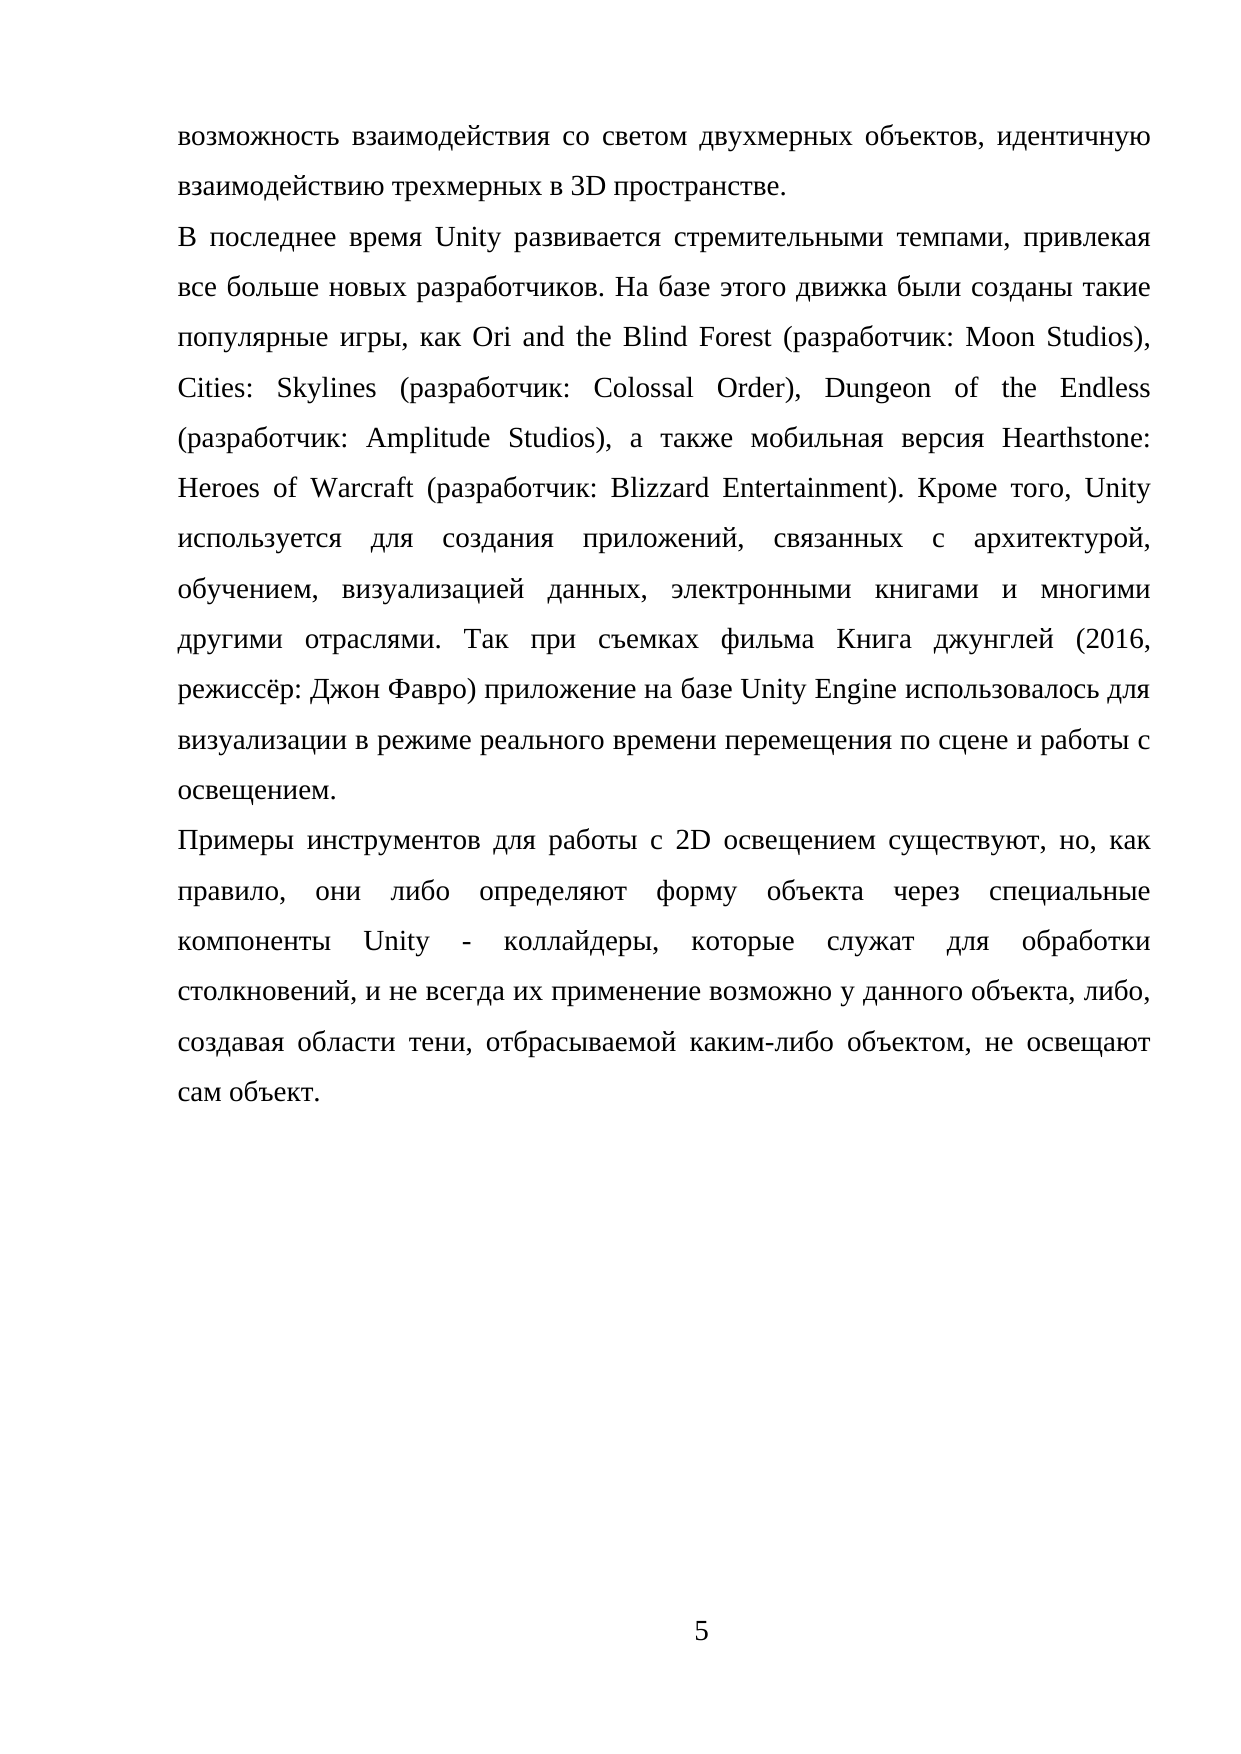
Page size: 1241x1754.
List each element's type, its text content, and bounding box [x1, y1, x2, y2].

text Примеры инструментов для работы с 2D освещением существуют, но, как правило, они либо определяют форму объекта через специальные компоненты Unity - коллайдеры, которые служат для обработки столкновений, и не всегда их применение возможно у данного объекта, либо, создавая области тени, отбрасываемой каким-либо объектом, не освещают сам объект. [177, 822, 1152, 1108]
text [177, 118, 1152, 202]
text В последнее время Unity развивается стремительными темпами, привлекая все больше новых разработчиков. На базе этого движка были созданы такие популярные игры, как Ori and the Blind Forest (разработчик: Moon Studios), Cities: Skylines (разработчик: Colossal Order), Dungeon of the Endless (разработчик: Amplitude Studios), а также мобильная версия Hearthstone: Heroes of Warcraft (разработчик: Blizzard Entertainment). Кроме того, Unity используется для создания приложений, связанных с архитектурой, обучением, визуализацией данных, электронными книгами и многими другими отраслями. Так при съемках фильма Книга джунглей (2016, режиссёр: Джон Фавро) приложение на базе Unity Engine использовалось для визуализации в режиме реального времени перемещения по сцене и работы с освещением. [177, 219, 1152, 806]
